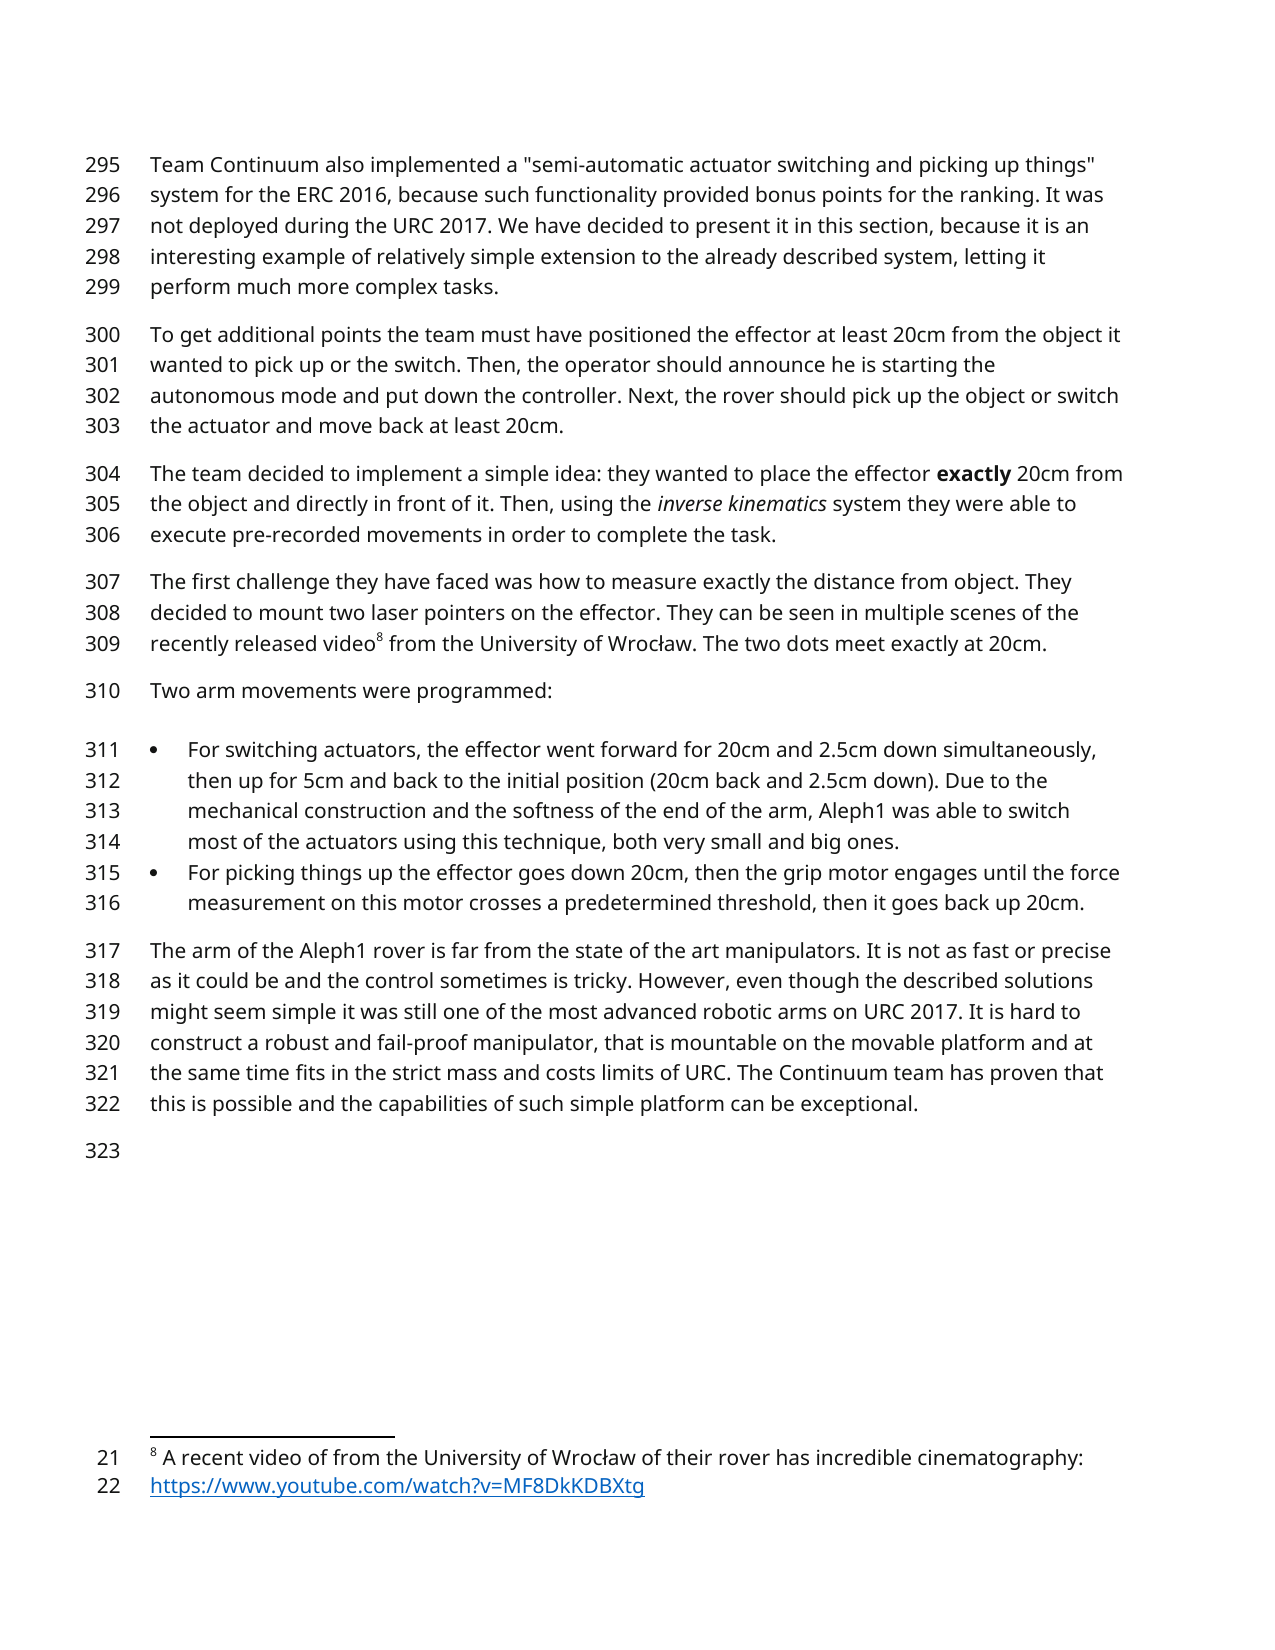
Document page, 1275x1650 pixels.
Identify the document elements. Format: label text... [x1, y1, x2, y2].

text The team decided to implement a simple idea: they wanted to place the effector exactly 20cm from the object and directly in front of it. Then, using the inverse kinematics system they were able to execute pre-recorded movements in order to complete the task. [150, 459, 1125, 549]
text Team Continuum also implemented a "semi-automatic actuator switching and picking up things" system for the ERC 2016, because such functionality provided bonus points for the ranking. It was not deployed during the URC 2017. We have decided to present it in this section, because it is an interesting example of relatively simple extension to the already described system, letting it perform much more complex tasks. [150, 150, 1125, 301]
list For switching actuators, the effector went forward for 20cm and 2.5cm down simultaneously, then up for 5cm and back to the initial position (20cm back and 2.5cm down). Due to the mechanical construction and the softness of the end of the arm, Aleph1 was able to switch most of the actuators using this technique, both very small and big ones. [150, 735, 1125, 856]
text The first challenge they have faced was how to measure exactly the distance from object. They decided to mount two laser pointers on the effector. They can be seen in multiple scenes of the recently released video from the University of Wrocław. The two dots meet exactly at 20cm. [150, 567, 1125, 657]
text The arm of the Aleph1 rover is far from the state of the art manipulators. It is not as fast or precise as it could be and the control sometimes is tricky. However, even though the described solutions might seem simple it was still one of the most advanced robotic arms on URC 2017. It is hard to construct a robust and fail-proof manipulator, that is mountable on the movable platform and at the same time fits in the strict mass and costs limits of URC. The Continuum team has proven that this is possible and the capabilities of such simple platform can be exceptional. [150, 936, 1125, 1117]
text To get additional points the team must have positioned the effector at least 20cm from the object it wanted to pick up or the switch. Then, the operator should announce he is starting the autonomous mode and put down the controller. Next, the rover should pick up the object or switch the actuator and move back at least 20cm. [150, 320, 1125, 440]
subtitle Two arm movements were programmed: [150, 676, 1125, 704]
list For picking things up the effector goes down 20cm, then the grip motor engages until the force measurement on this motor crosses a predetermined threshold, then it goes back up 20cm. [150, 858, 1125, 917]
